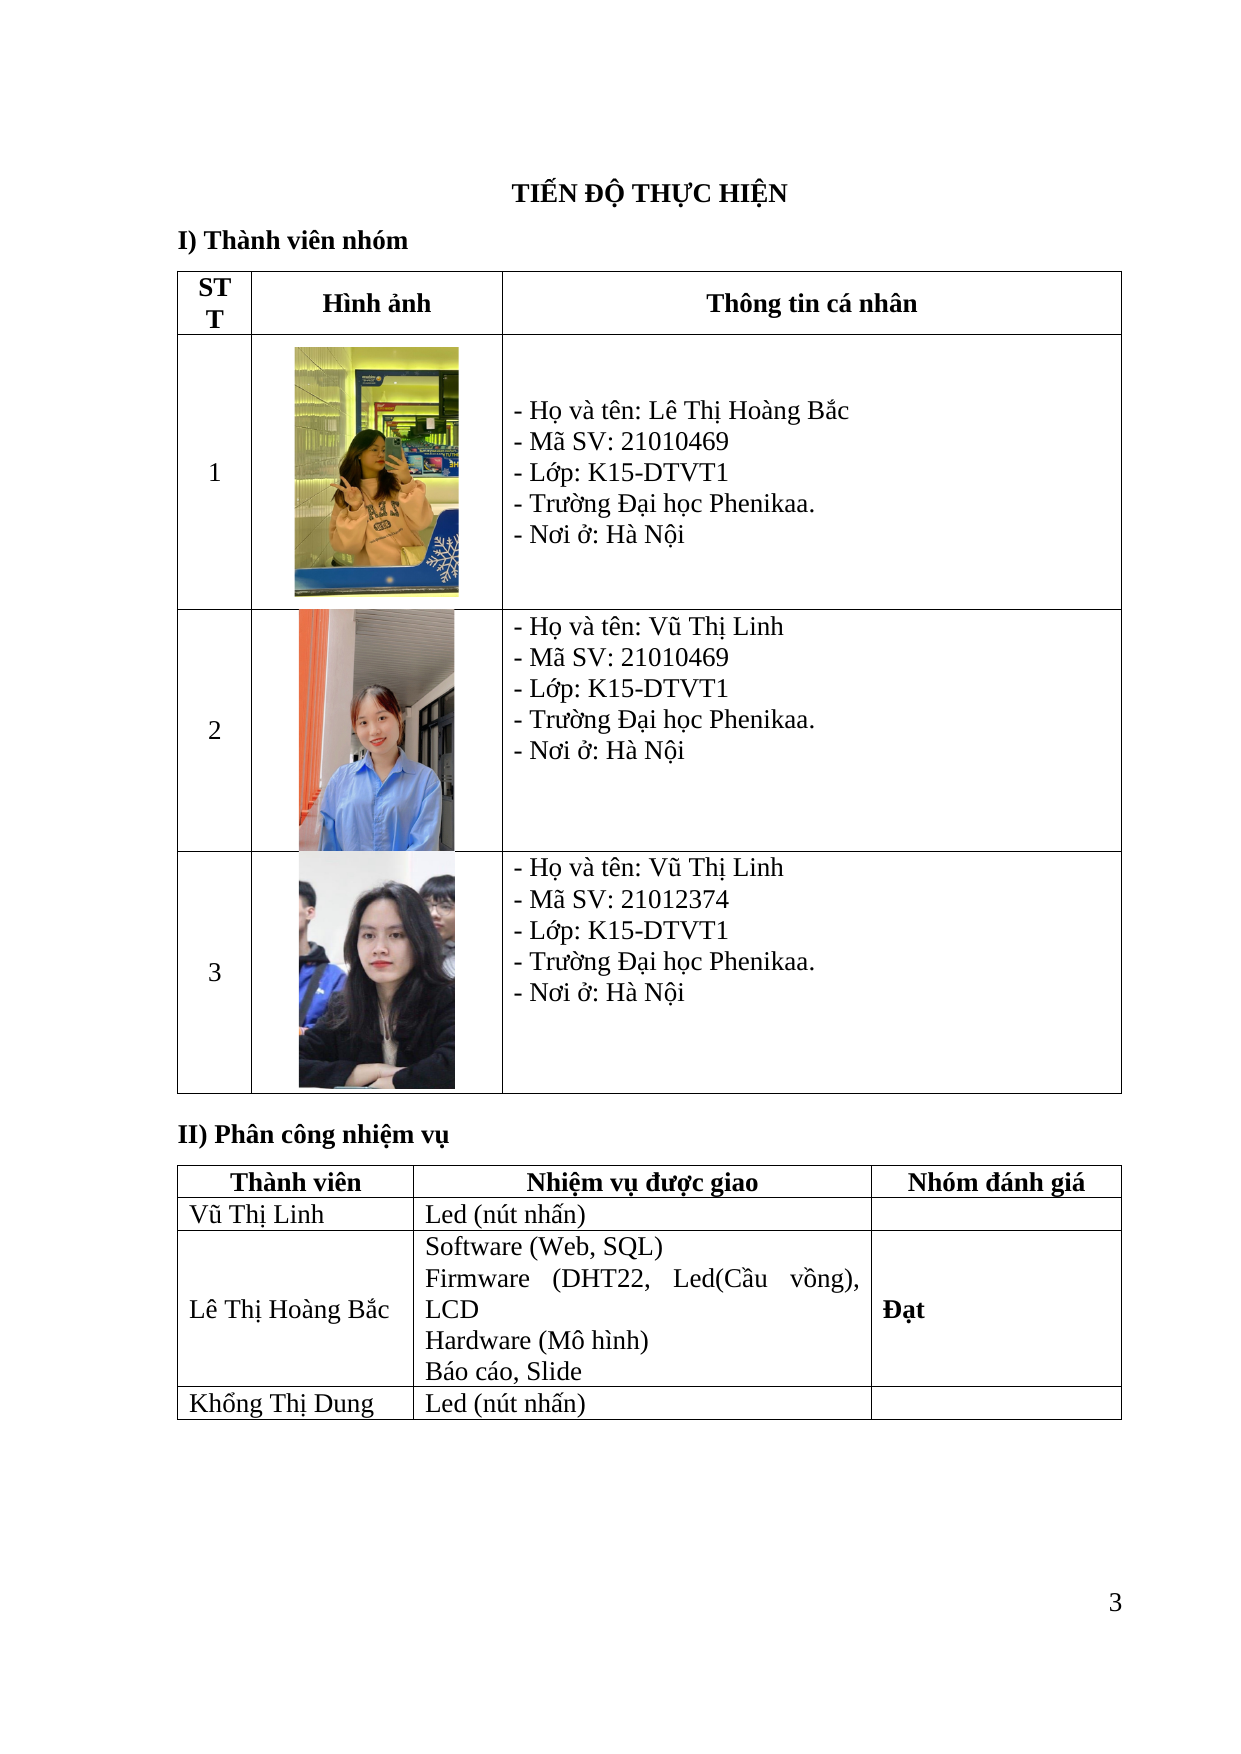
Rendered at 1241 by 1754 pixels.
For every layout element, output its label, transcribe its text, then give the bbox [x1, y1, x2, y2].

table_cell - Họ và tên: Vũ Thị Linh - Mã SV: 21012374 - Lớp: K15-DTVT1 - Trường Đại học Phenikaa. - Nơi ở: Hà Nội [503, 852, 1121, 1092]
table_header STT [178, 272, 251, 334]
text TIẾN ĐỘ THỰC HIỆN [177, 177, 1122, 208]
table_cell [455, 610, 502, 851]
table_cell Software (Web, SQL) Firmware (DHT22, Led(Cầu vồng), LCD Hardware (Mô hình) Báo cáo, Slide [414, 1231, 871, 1386]
table_cell Led (nút nhấn) [414, 1387, 871, 1418]
table_header Nhóm đánh giá [872, 1166, 1121, 1197]
table_cell - Họ và tên: Lê Thị Hoàng Bắc - Mã SV: 21010469 - Lớp: K15-DTVT1 - Trường Đại học Phenikaa. - Nơi ở: Hà Nội [503, 335, 1121, 609]
table_cell Vũ Thị Linh [178, 1198, 413, 1229]
table_cell [252, 610, 298, 851]
table_cell 2 [178, 610, 251, 851]
table_cell [252, 852, 502, 1092]
table_cell Đạt [872, 1231, 1121, 1386]
table_cell Lê Thị Hoàng Bắc [178, 1231, 413, 1386]
text I) Thành viên nhóm [177, 224, 1122, 255]
text II) Phân công nhiệm vụ [177, 1118, 1122, 1149]
table_header Thông tin cá nhân [503, 272, 1121, 334]
picture [298, 609, 455, 1089]
table_cell Khổng Thị Dung [178, 1387, 413, 1418]
table_cell Led (nút nhấn) [414, 1198, 871, 1229]
table_cell 3 [178, 852, 251, 1092]
table_header Hình ảnh [252, 272, 502, 334]
table_header Nhiệm vụ được giao [414, 1166, 871, 1197]
table_cell 1 [178, 335, 251, 609]
picture [294, 347, 459, 597]
table_header Thành viên [178, 1166, 413, 1197]
table_cell [872, 1387, 1121, 1418]
table_cell - Họ và tên: Vũ Thị Linh - Mã SV: 21010469 - Lớp: K15-DTVT1 - Trường Đại học Phenikaa. - Nơi ở: Hà Nội [503, 610, 1121, 851]
table_cell [252, 335, 502, 609]
table_cell [872, 1198, 1121, 1229]
